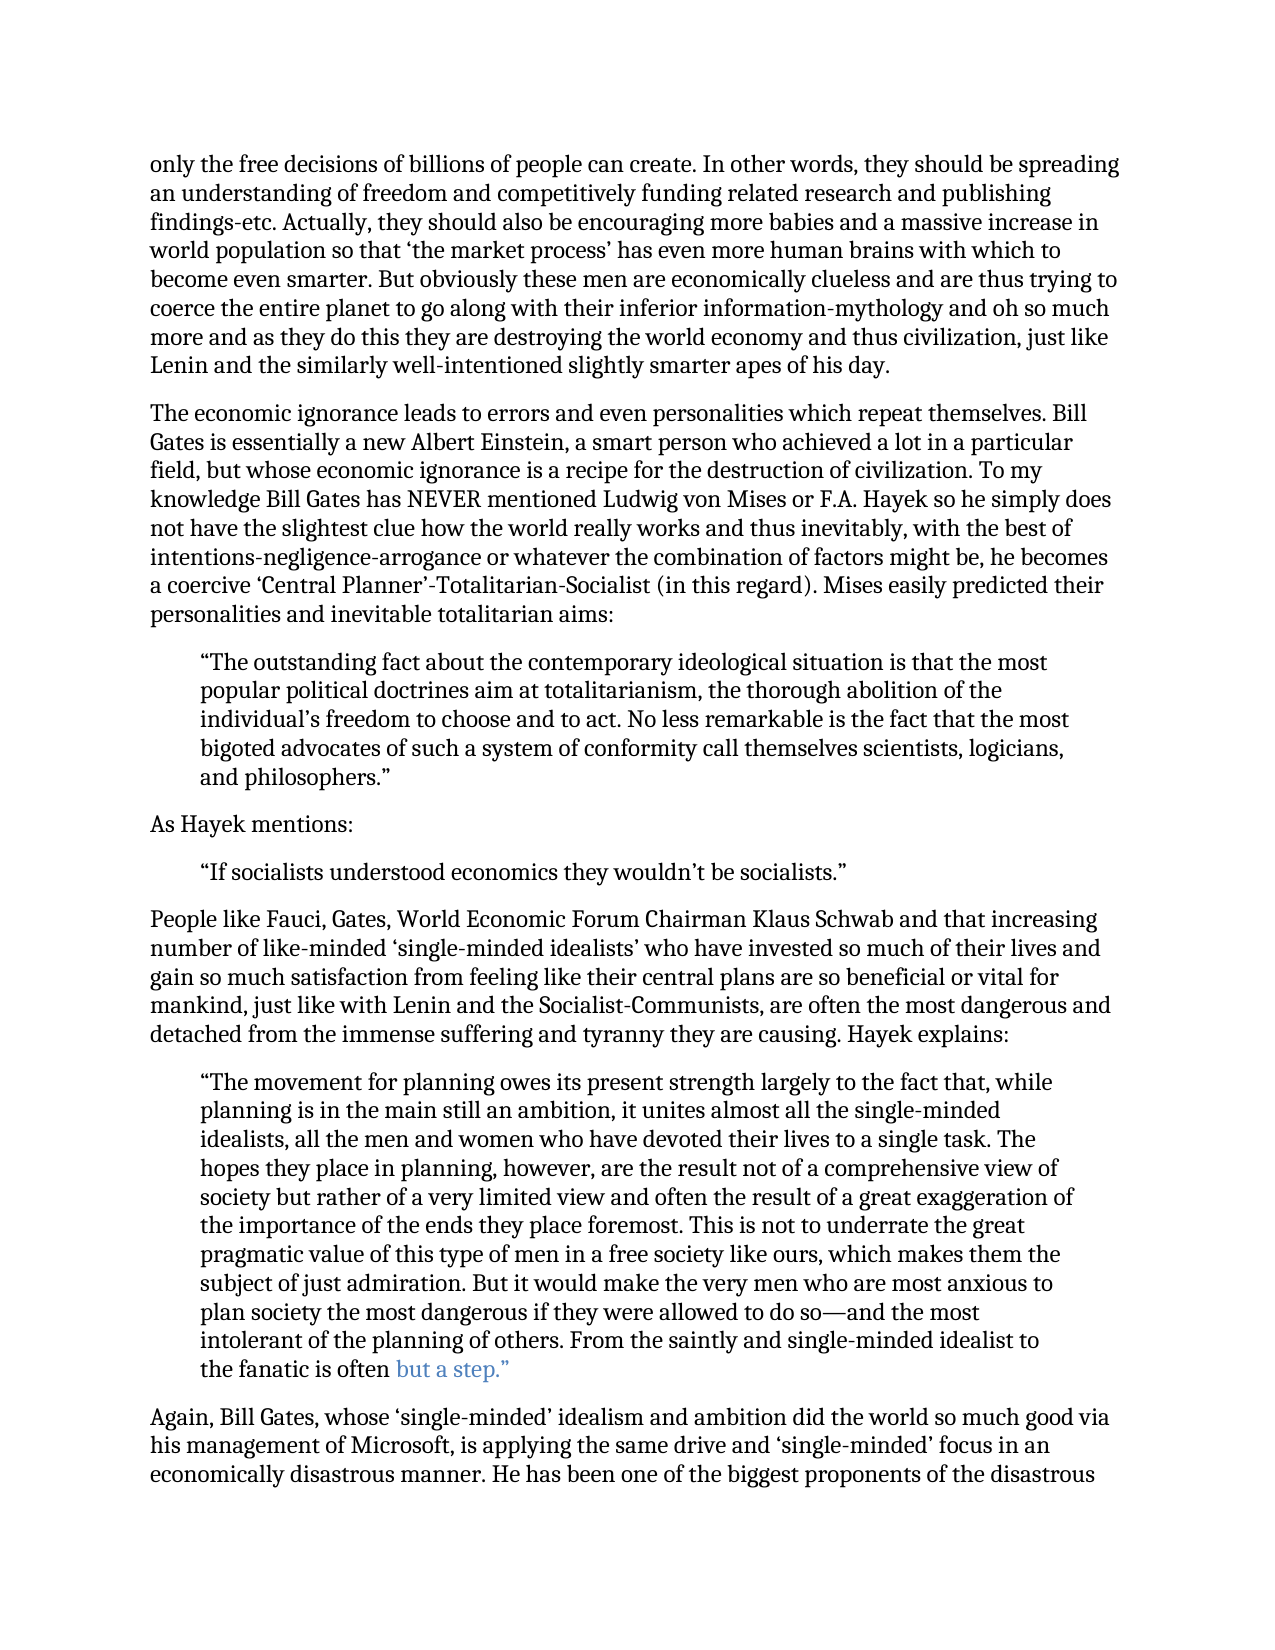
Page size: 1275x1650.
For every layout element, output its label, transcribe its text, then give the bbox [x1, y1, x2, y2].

text “The outstanding fact about the contemporary ideological situation is that the most popular political doctrines aim at totalitarianism, the thorough abolition of the individual’s freedom to choose and to act. No less remarkable is the fact that the most bigoted advocates of such a system of conformity call themselves scientists, logicians, and philosophers.” [200, 647, 1075, 791]
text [150, 150, 1125, 380]
text As Hayek mentions: [150, 810, 1125, 839]
text People like Fauci, Gates, World Economic Forum Chairman Klaus Schwab and that increasing number of like-minded ‘single-minded idealists’ who have invested so much of their lives and gain so much satisfaction from feeling like their central plans are so beneficial or vital for mankind, just like with Lenin and the Socialist-Communists, are often the most dangerous and detached from the immense suffering and tyranny they are causing. Hayek explains: [150, 905, 1125, 1049]
text The economic ignorance leads to errors and even personalities which repeat themselves. Bill Gates is essentially a new Albert Einstein, a smart person who achieved a lot in a particular field, but whose economic ignorance is a recipe for the destruction of civilization. To my knowledge Bill Gates has NEVER mentioned Ludwig von Mises or F.A. Hayek so he simply does not have the slightest clue how the world really works and thus inevitably, with the best of intentions-negligence-arrogance or whatever the combination of factors might be, he becomes a coercive ‘Central Planner’-Totalitarian-Socialist (in this regard). Mises easily predicted their personalities and inevitable totalitarian aims: [150, 399, 1125, 629]
text “The movement for planning owes its present strength largely to the fact that, while planning is in the main still an ambition, it unites almost all the single-minded idealists, all the men and women who have devoted their lives to a single task. The hopes they place in planning, however, are the result not of a comprehensive view of society but rather of a very limited view and often the result of a great exaggeration of the importance of the ends they place foremost. This is not to underrate the great pragmatic value of this type of men in a free society like ours, which makes them the subject of just admiration. But it would make the very men who are most anxious to plan society the most dangerous if they were allowed to do so—and the most intolerant of the planning of others. From the saintly and single-minded idealist to the fanatic is often but a step.” [200, 1067, 1075, 1384]
text “If socialists understood economics they wouldn’t be socialists.” [200, 857, 1075, 886]
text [150, 1402, 1125, 1489]
